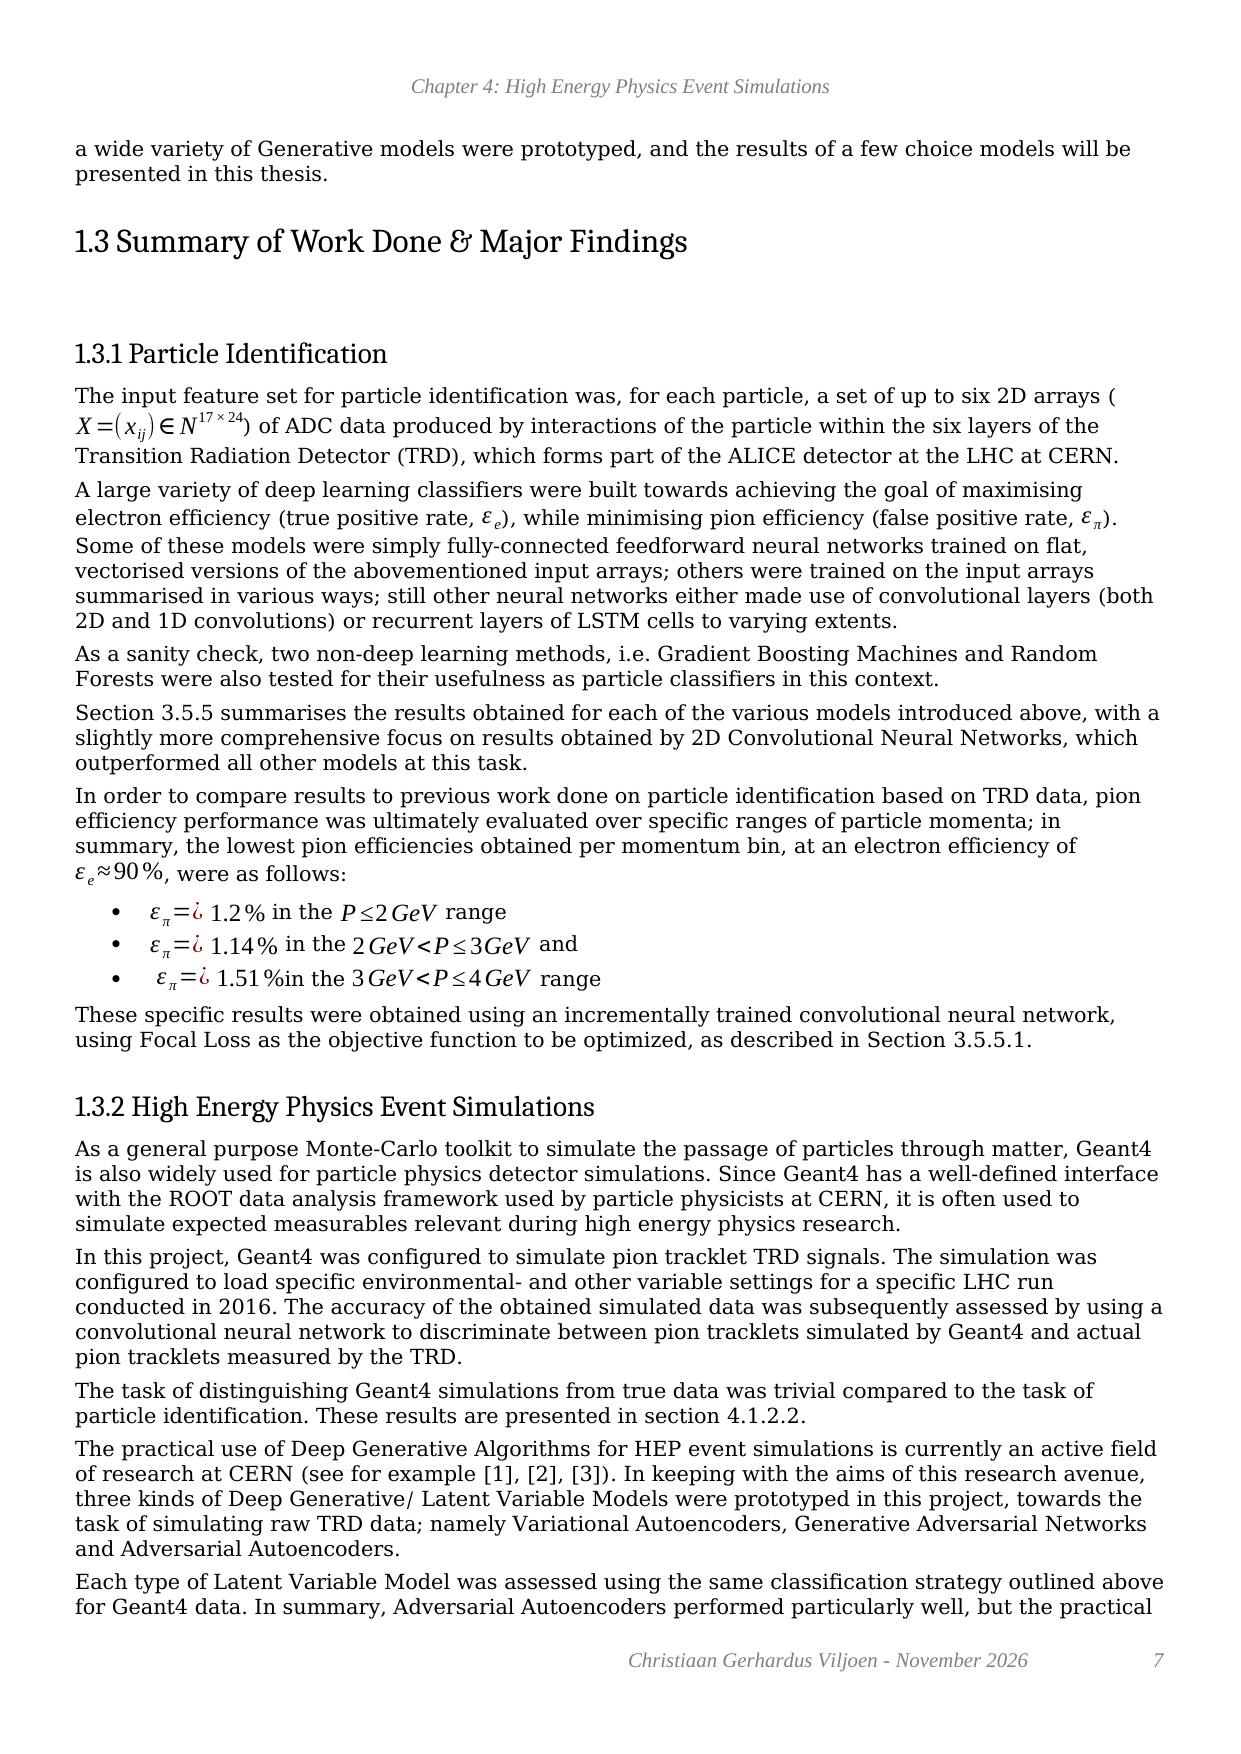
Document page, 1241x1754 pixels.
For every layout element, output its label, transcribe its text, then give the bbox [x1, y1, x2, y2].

text The task of distinguishing Geant4 simulations from true data was trivial compared to the task of particle identification. These results are presented in section 4.1.2.2. [75, 1377, 1165, 1427]
text In order to compare results to previous work done on particle identification based on TRD data, pion efficiency performance was ultimately evaluated over specific ranges of particle momenta; in summary, the lowest pion efficiencies obtained per momentum bin, at an electron efficiency of , were as follows: [75, 783, 1165, 889]
text In this project, Geant4 was configured to simulate pion tracklet TRD signals. The simulation was configured to load specific environmental- and other variable settings for a specific LHC run conducted in 2016. The accuracy of the obtained simulated data was subsequently assessed by using a convolutional neural network to discriminate between pion tracklets simulated by Geant4 and actual pion tracklets measured by the TRD. [75, 1244, 1165, 1369]
text The input feature set for particle identification was, for each particle, a set of up to six 2D arrays () of ADC data produced by interactions of the particle within the six layers of the Transition Radiation Detector (TRD), which forms part of the ALICE detector at the LHC at CERN. [75, 383, 1165, 468]
subtitle High Energy Physics Event Simulations [75, 1090, 1165, 1123]
text As a sanity check, two non-deep learning methods, i.e. Gradient Boosting Machines and Random Forests were also tested for their usefulness as particle classifiers in this context. [75, 641, 1165, 691]
list in the range [112, 963, 1165, 994]
subtitle Summary of Work Done & Major Findings [75, 223, 1165, 261]
text A large variety of deep learning classifiers were built towards achieving the goal of maximising electron efficiency (true positive rate, ), while minimising pion efficiency (false positive rate, ). Some of these models were simply fully-connected feedforward neural networks trained on flat, vectorised versions of the abovementioned input arrays; others were trained on the input arrays summarised in various ways; still other neural networks either made use of convolutional layers (both 2D and 1D convolutions) or recurrent layers of LSTM cells to varying extents. [75, 476, 1165, 633]
text The practical use of Deep Generative Algorithms for HEP event simulations is currently an active field of research at CERN (see for example ,, ). In keeping with the aims of this research avenue, three kinds of Deep Generative/ Latent Variable Models were prototyped in this project, towards the task of simulating raw TRD data; namely Variational Autoencoders, Generative Adversarial Networks and Adversarial Autoencoders. [75, 1436, 1165, 1561]
text These specific results were obtained using an incrementally trained convolutional neural network, using Focal Loss as the objective function to be optimized, as described in Section 3.5.5.1. [75, 1002, 1165, 1052]
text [75, 1569, 1165, 1619]
list in the range [112, 897, 1165, 930]
subtitle Particle Identification [75, 337, 1165, 371]
list in the and [112, 930, 1165, 963]
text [75, 135, 1165, 185]
text As a general purpose Monte-Carlo toolkit to simulate the passage of particles through matter, Geant4 is also widely used for particle physics detector simulations. Since Geant4 has a well-defined interface with the ROOT data analysis framework used by particle physicists at CERN, it is often used to simulate expected measurables relevant during high energy physics research. [75, 1136, 1165, 1236]
text Section 3.5.5 summarises the results obtained for each of the various models introduced above, with a slightly more comprehensive focus on results obtained by 2D Convolutional Neural Networks, which outperformed all other models at this task. [75, 699, 1165, 774]
